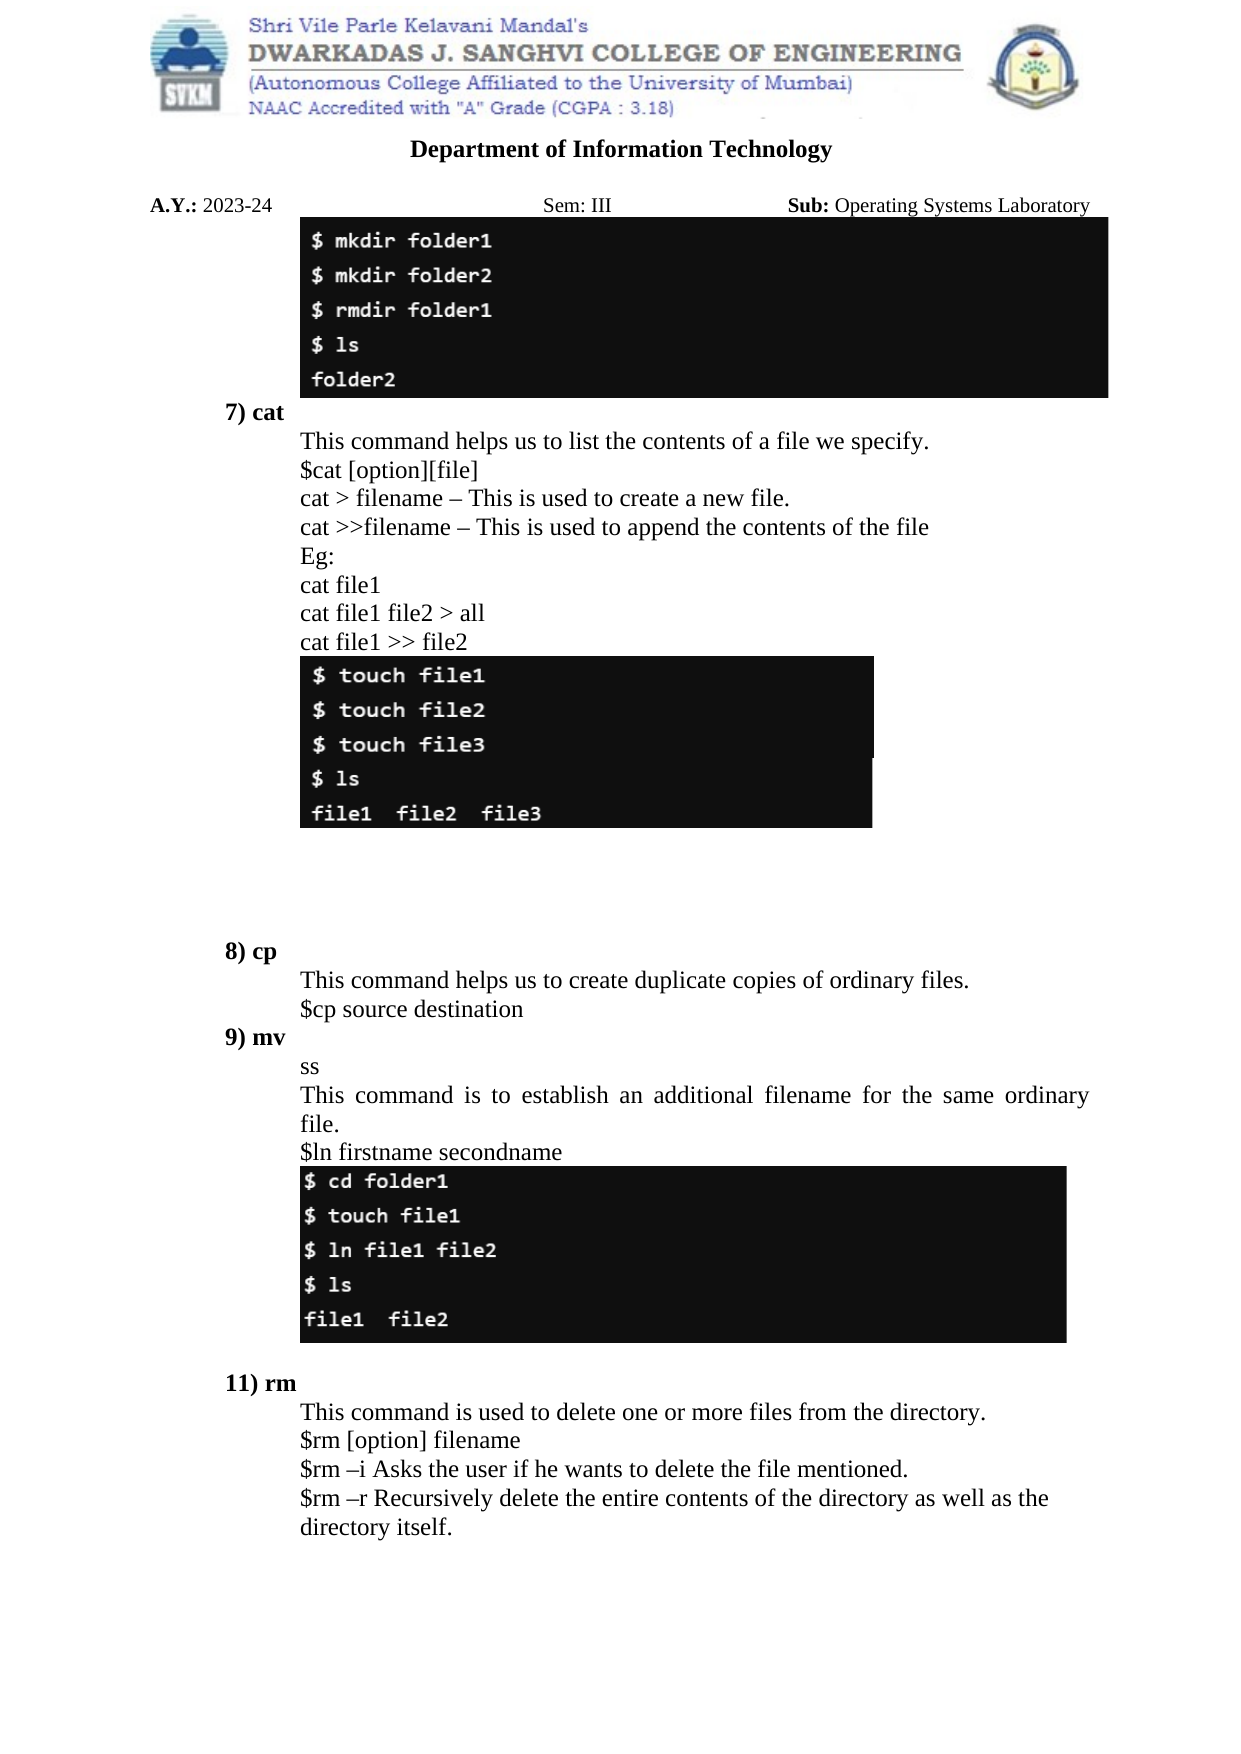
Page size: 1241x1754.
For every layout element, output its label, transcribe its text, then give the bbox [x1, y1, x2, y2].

text 11) rm [225, 1368, 1090, 1397]
text $cat [option][file] [300, 455, 1090, 483]
text This command is used to delete one or more files from the directory. [300, 1397, 1090, 1425]
text cat file1 >> file2 [300, 627, 1090, 656]
text $rm –r Recursively delete the entire contents of the directory as well as the [300, 1483, 1090, 1512]
picture [150, 6, 1084, 119]
text ss [300, 1051, 1090, 1080]
picture [300, 217, 1109, 398]
text This command helps us to list the contents of a file we specify. [300, 426, 1090, 455]
text cat file1 file2 > all [300, 598, 1090, 627]
picture [300, 656, 874, 828]
text $cp source destination [300, 994, 1090, 1022]
text $rm –i Asks the user if he wants to delete the file mentioned. [300, 1454, 1090, 1483]
text cat file1 [300, 570, 1090, 598]
text This command is to establish an additional filename for the same ordinary file. [300, 1080, 1090, 1137]
text This command helps us to create duplicate copies of ordinary files. [300, 965, 1090, 994]
text $rm [option] filename [300, 1425, 1090, 1454]
text directory itself. [300, 1512, 1090, 1540]
text 9) mv [225, 1022, 1090, 1051]
text 8) cp [225, 936, 1090, 965]
text cat > filename – This is used to create a new file. [300, 483, 1090, 512]
text Eg: [300, 541, 1090, 570]
picture [300, 1166, 1067, 1343]
text 7) cat [225, 397, 1090, 426]
text $ln firstname secondname [300, 1137, 1090, 1166]
text cat >>filename – This is used to append the contents of the file [300, 512, 1090, 541]
